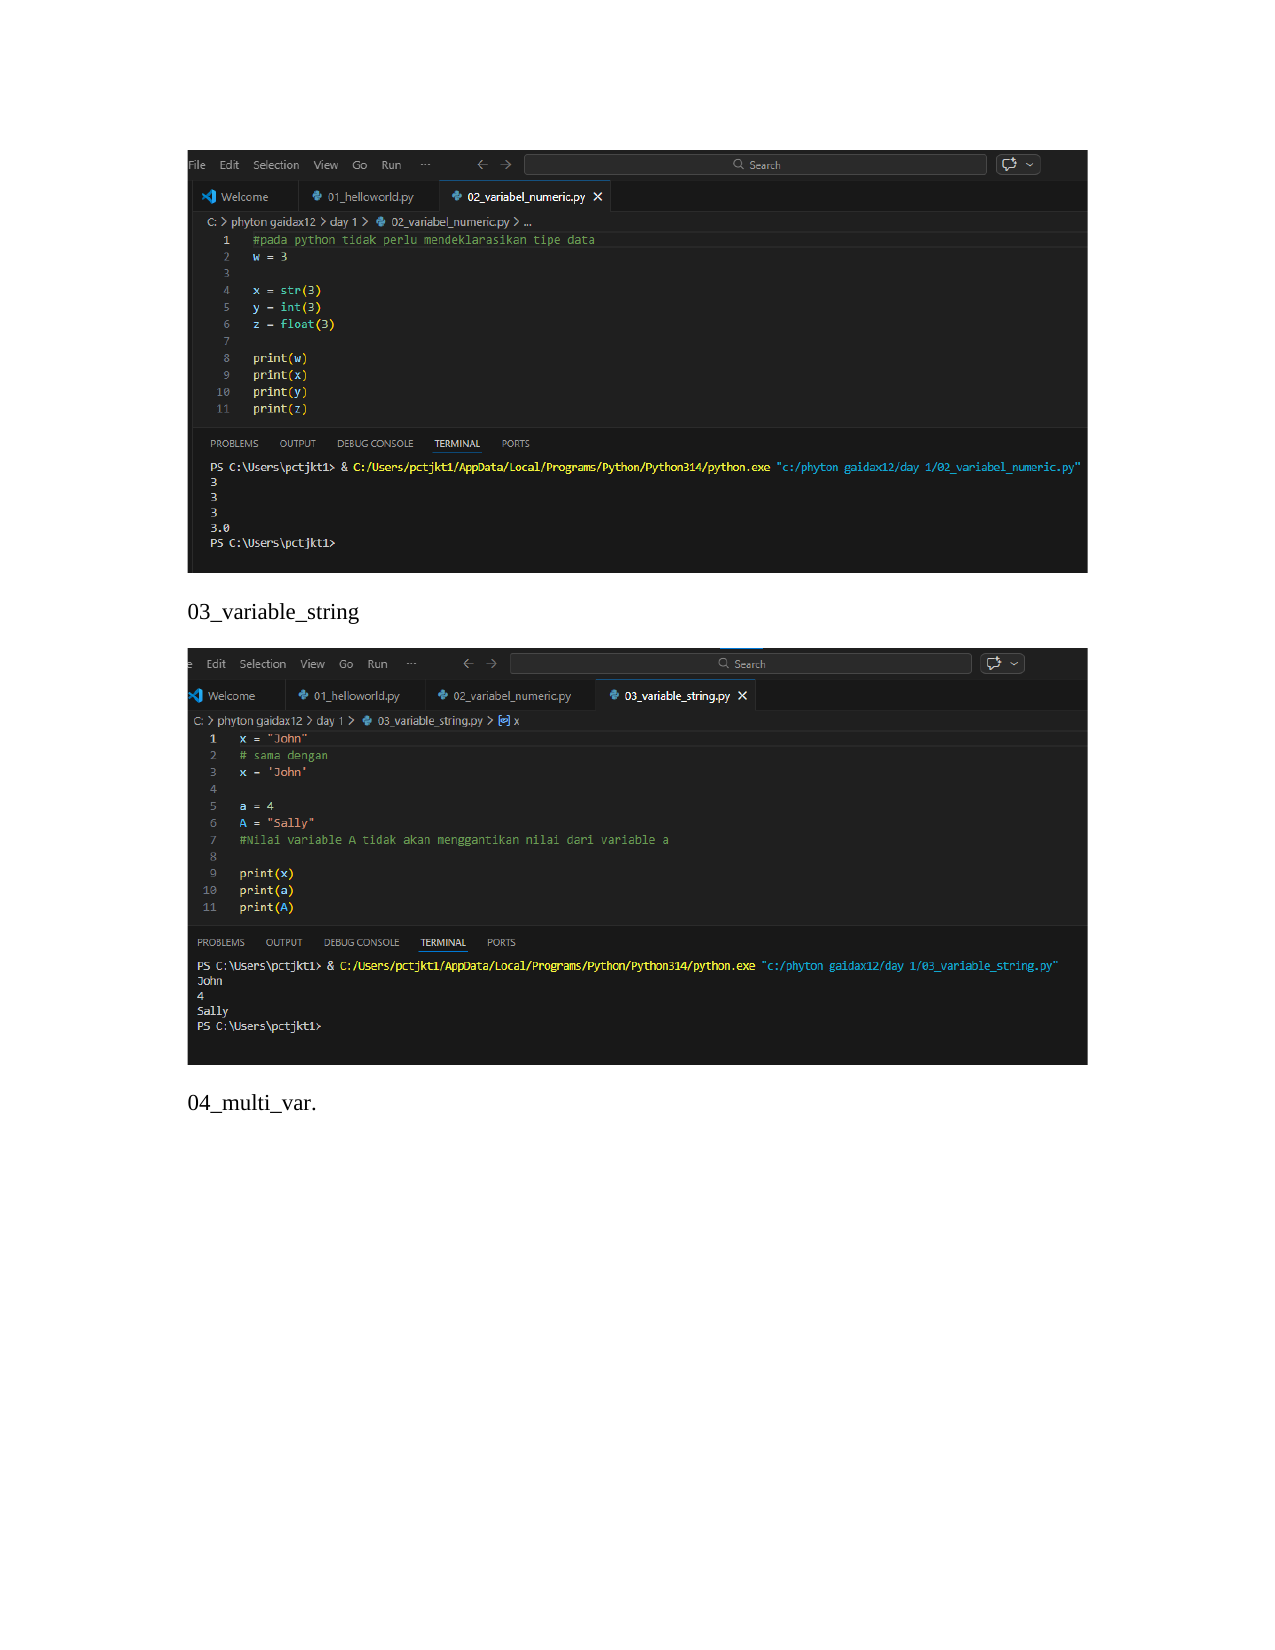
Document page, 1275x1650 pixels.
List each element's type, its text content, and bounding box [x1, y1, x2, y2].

text 03_variable_string [187, 598, 1087, 624]
picture [187, 648, 1088, 1065]
text 04_multi_var. [187, 1089, 1087, 1115]
picture [187, 150, 1088, 573]
